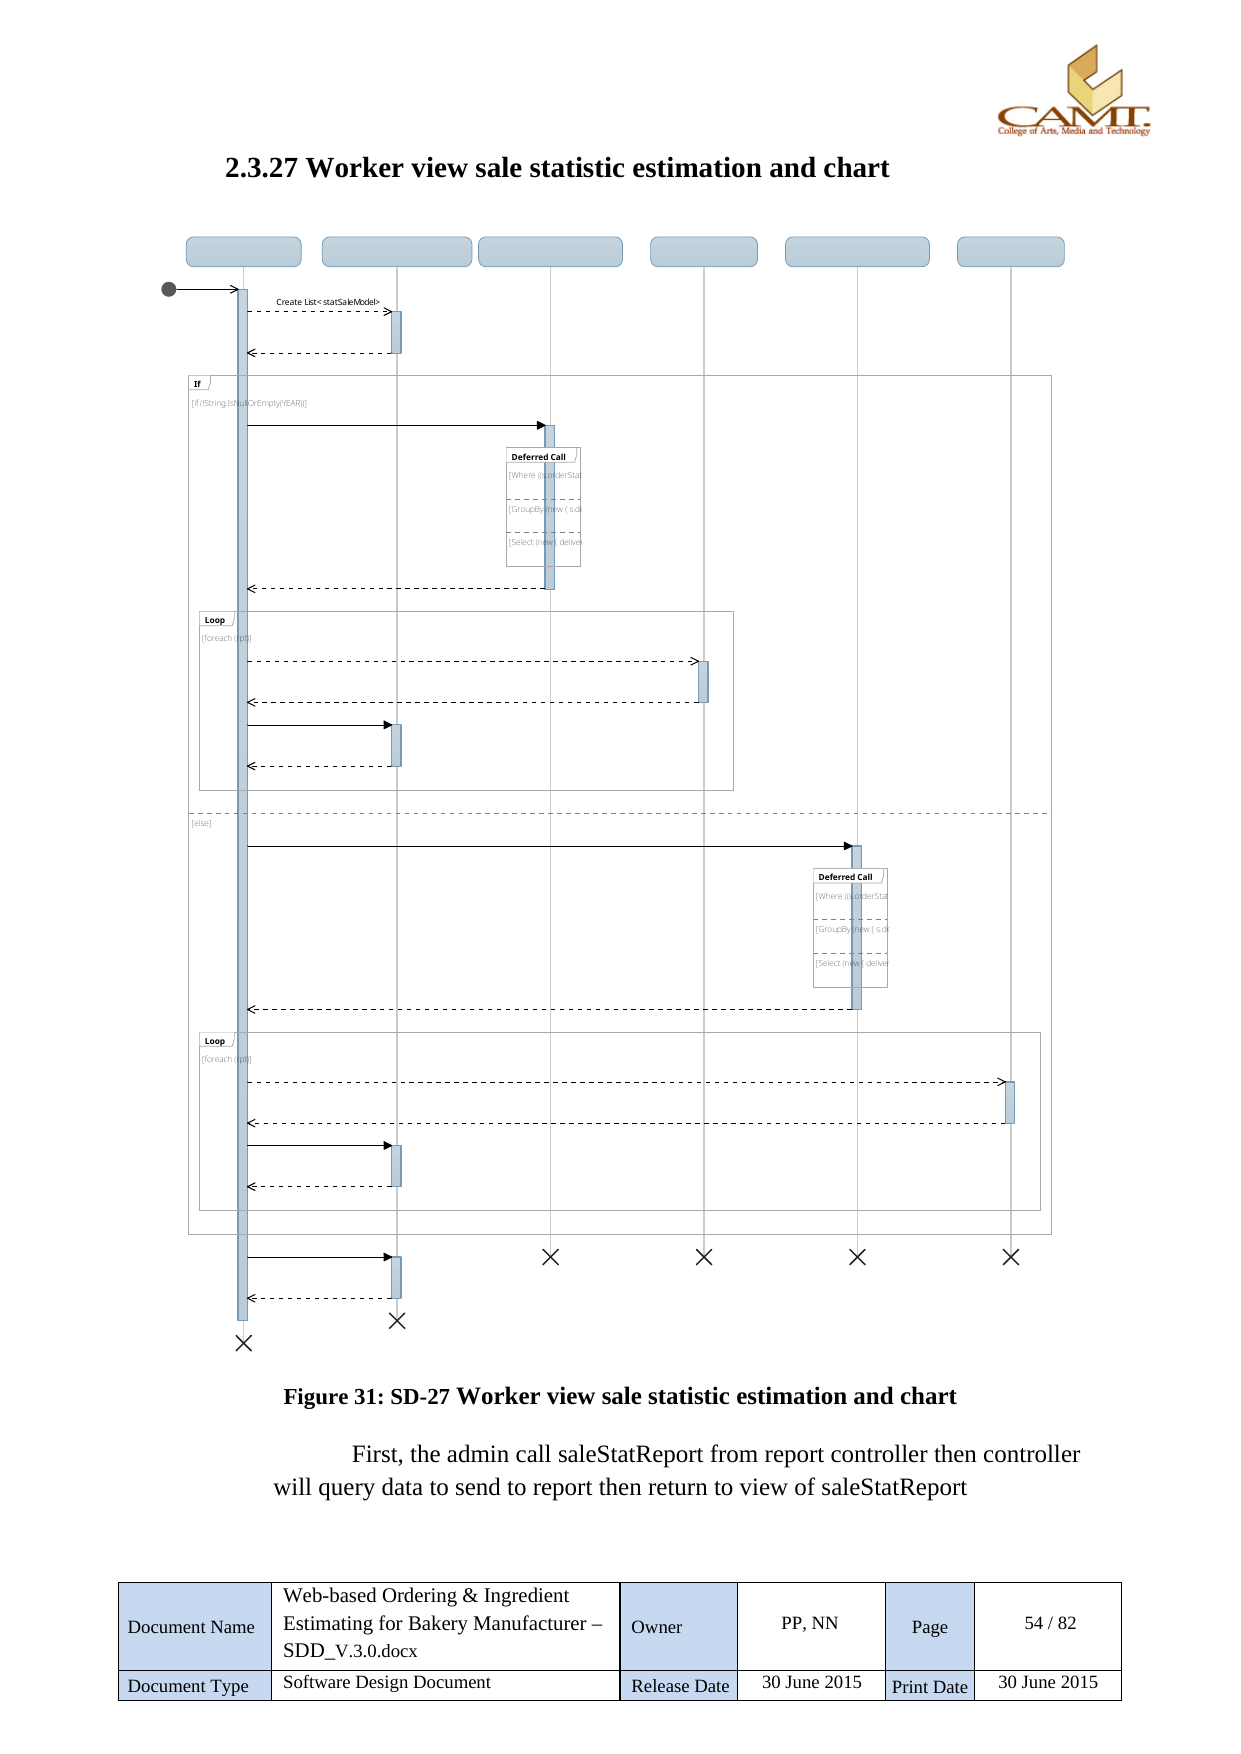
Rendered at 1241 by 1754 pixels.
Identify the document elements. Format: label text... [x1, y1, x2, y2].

picture [989, 37, 1155, 138]
text Figure 31: SD-27 Worker view sale statistic estimation and chart [150, 1381, 1090, 1410]
subtitle 2.3.27 Worker view sale statistic estimation and chart [150, 150, 1090, 183]
text First, the admin call saleStatReport from report controller then controller will query data to send to report then return to view of saleStatReport [150, 1439, 1090, 1501]
